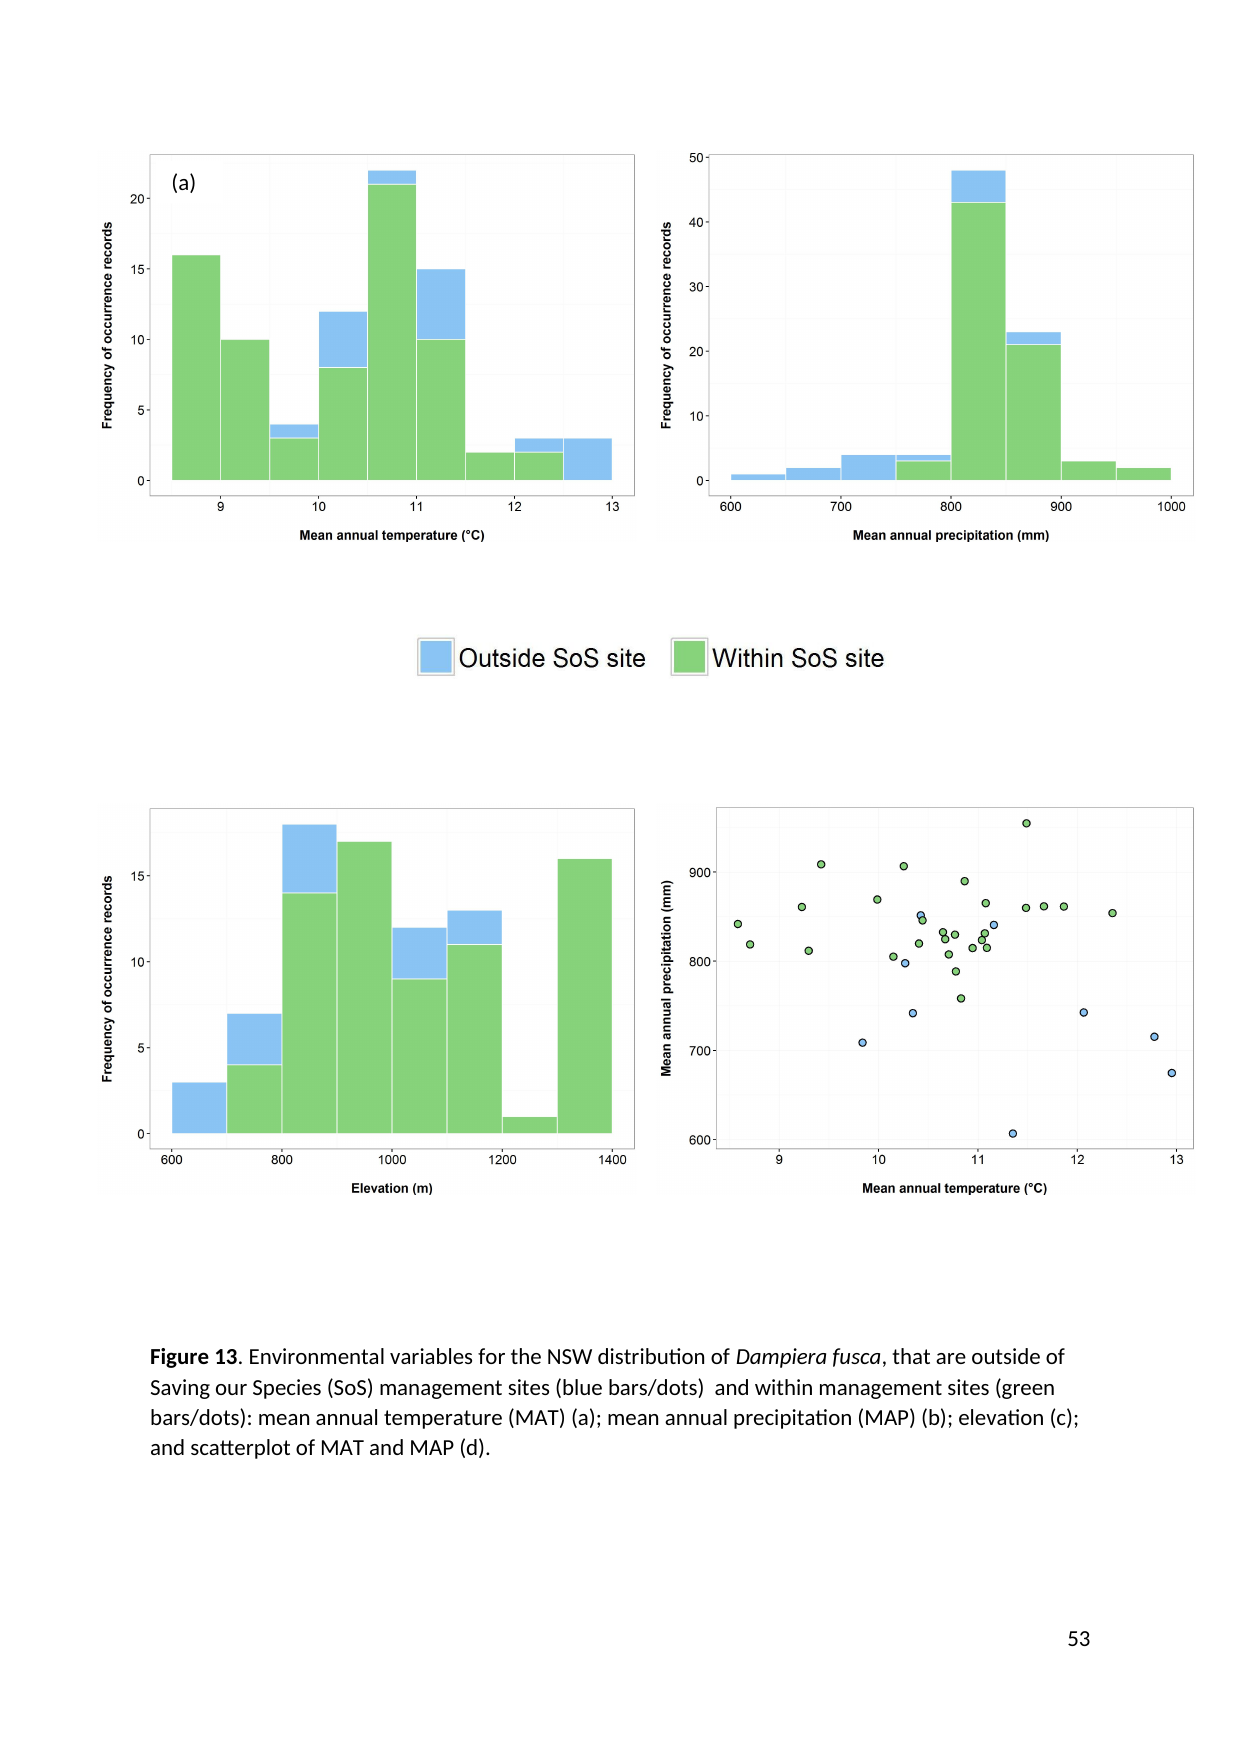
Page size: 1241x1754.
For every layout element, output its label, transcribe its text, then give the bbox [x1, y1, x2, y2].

picture [655, 803, 1197, 1193]
picture [96, 803, 638, 1194]
text Figure 13. Environmental variables for the NSW distribution of Dampiera fusca, that are outside of Saving our Species (SoS) management sites (blue bars/dots) and within management sites (green bars/dots): mean annual temperature (MAT) (a); mean annual precipitation (MAP) (b); elevation (c); and scatterplot of MAT and MAP (d). [150, 1342, 1090, 1461]
picture [655, 150, 1197, 541]
picture [96, 150, 638, 541]
picture [405, 626, 892, 680]
